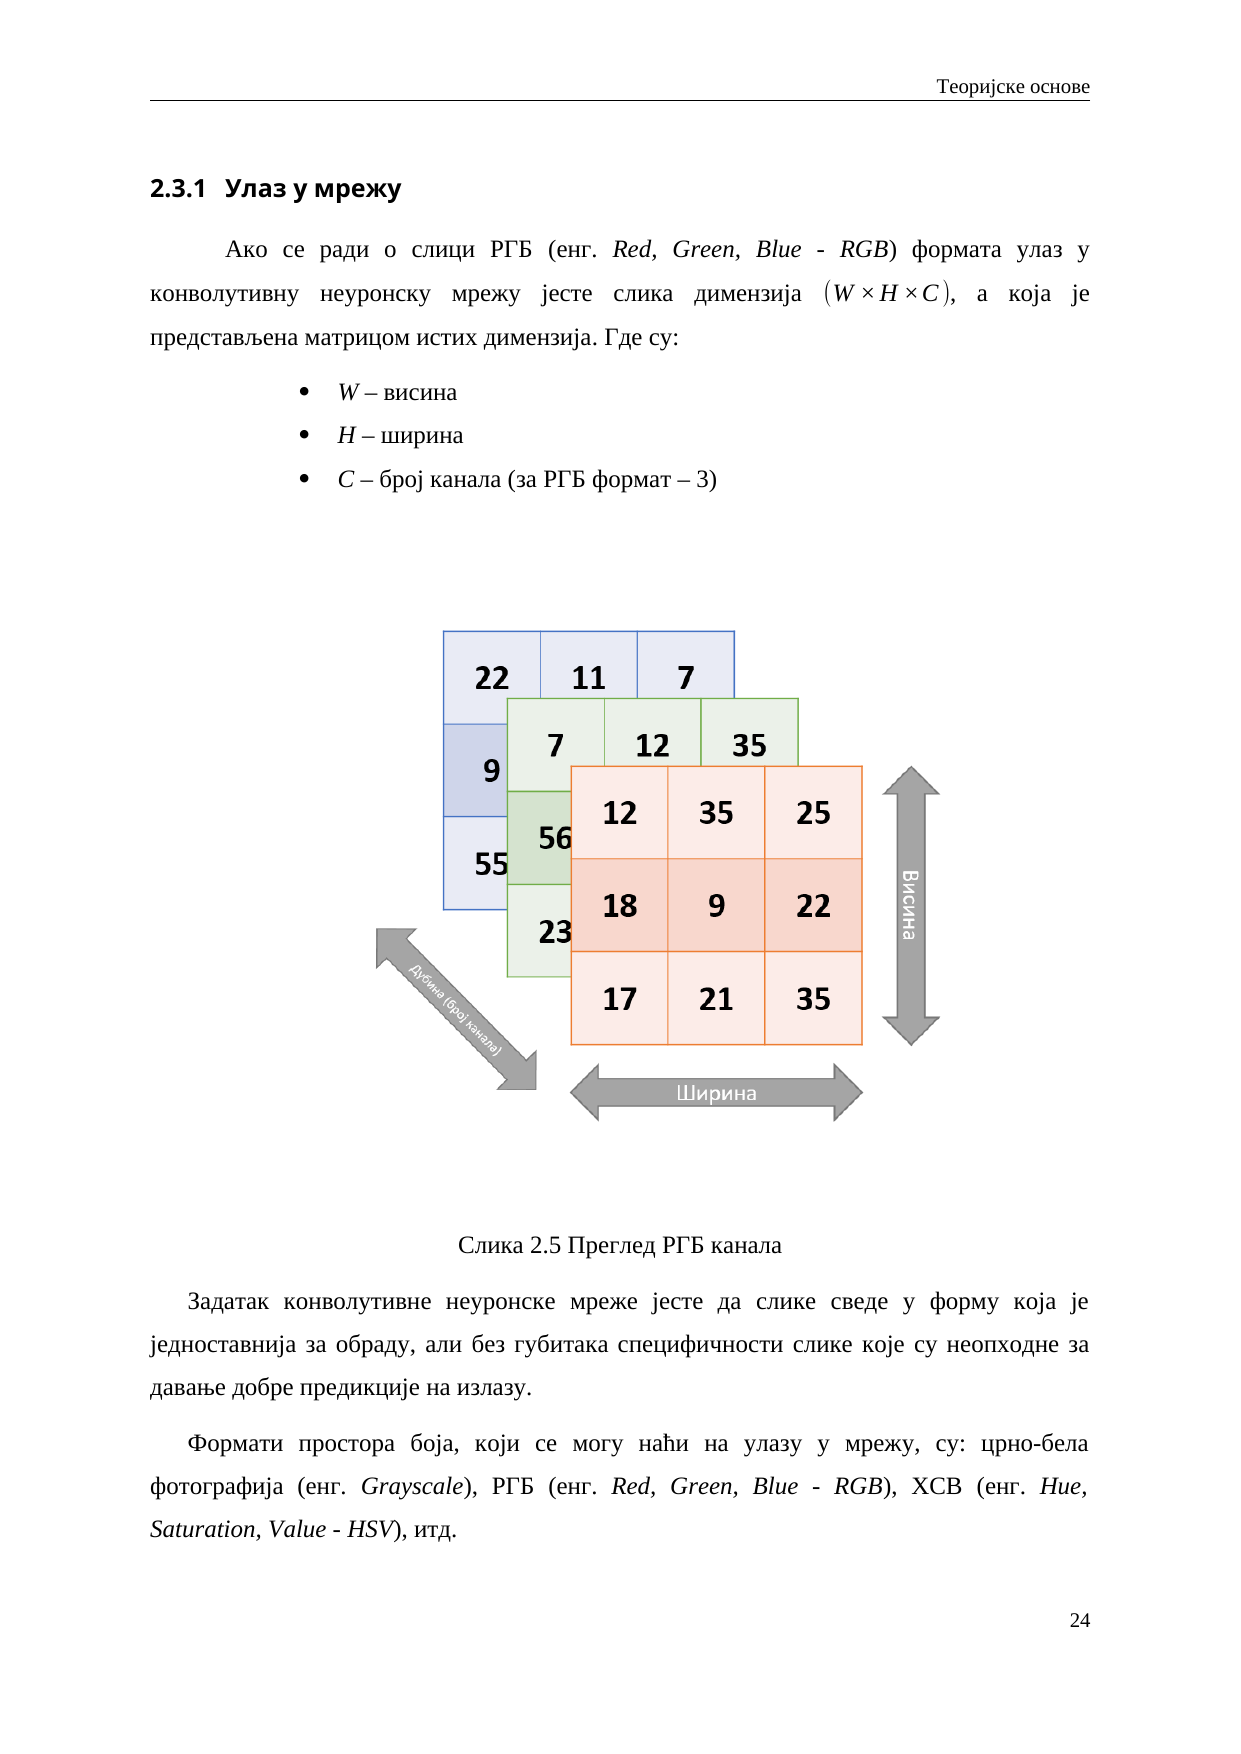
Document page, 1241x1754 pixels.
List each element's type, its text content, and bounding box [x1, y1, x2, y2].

text Ако се ради о слици РГБ (енг. Red, Green, Blue - RGB) формата улаз у конволутивну неуронску мрежу јесте слика димензија , а која је представљена матрицом истих димензија. Где су: [150, 234, 1090, 351]
list H – ширина [300, 421, 1090, 449]
picture [333, 574, 1003, 1191]
list C – број канала (за РГБ формат – 3) [300, 464, 1090, 492]
subtitle Улаз у мрежу [150, 171, 1090, 205]
text Слика 2.5 Преглед РГБ канала [150, 1230, 1090, 1259]
list W – висина [300, 377, 1090, 406]
text Формати простора боја, који се могу наћи на улазу у мрежу, су: црно-бела фотографија (енг. Grayscale), РГБ (енг. Red, Green, Blue - RGB), ХСВ (енг. Hue, Saturation, Value - HSV), итд. [150, 1428, 1090, 1543]
text Задатак конволутивне неуронске мреже јесте да слике сведе у форму која је једноставнија за обраду, али без губитака специфичности слике које су неопходне за давање добре предикције на излазу. [150, 1286, 1090, 1401]
